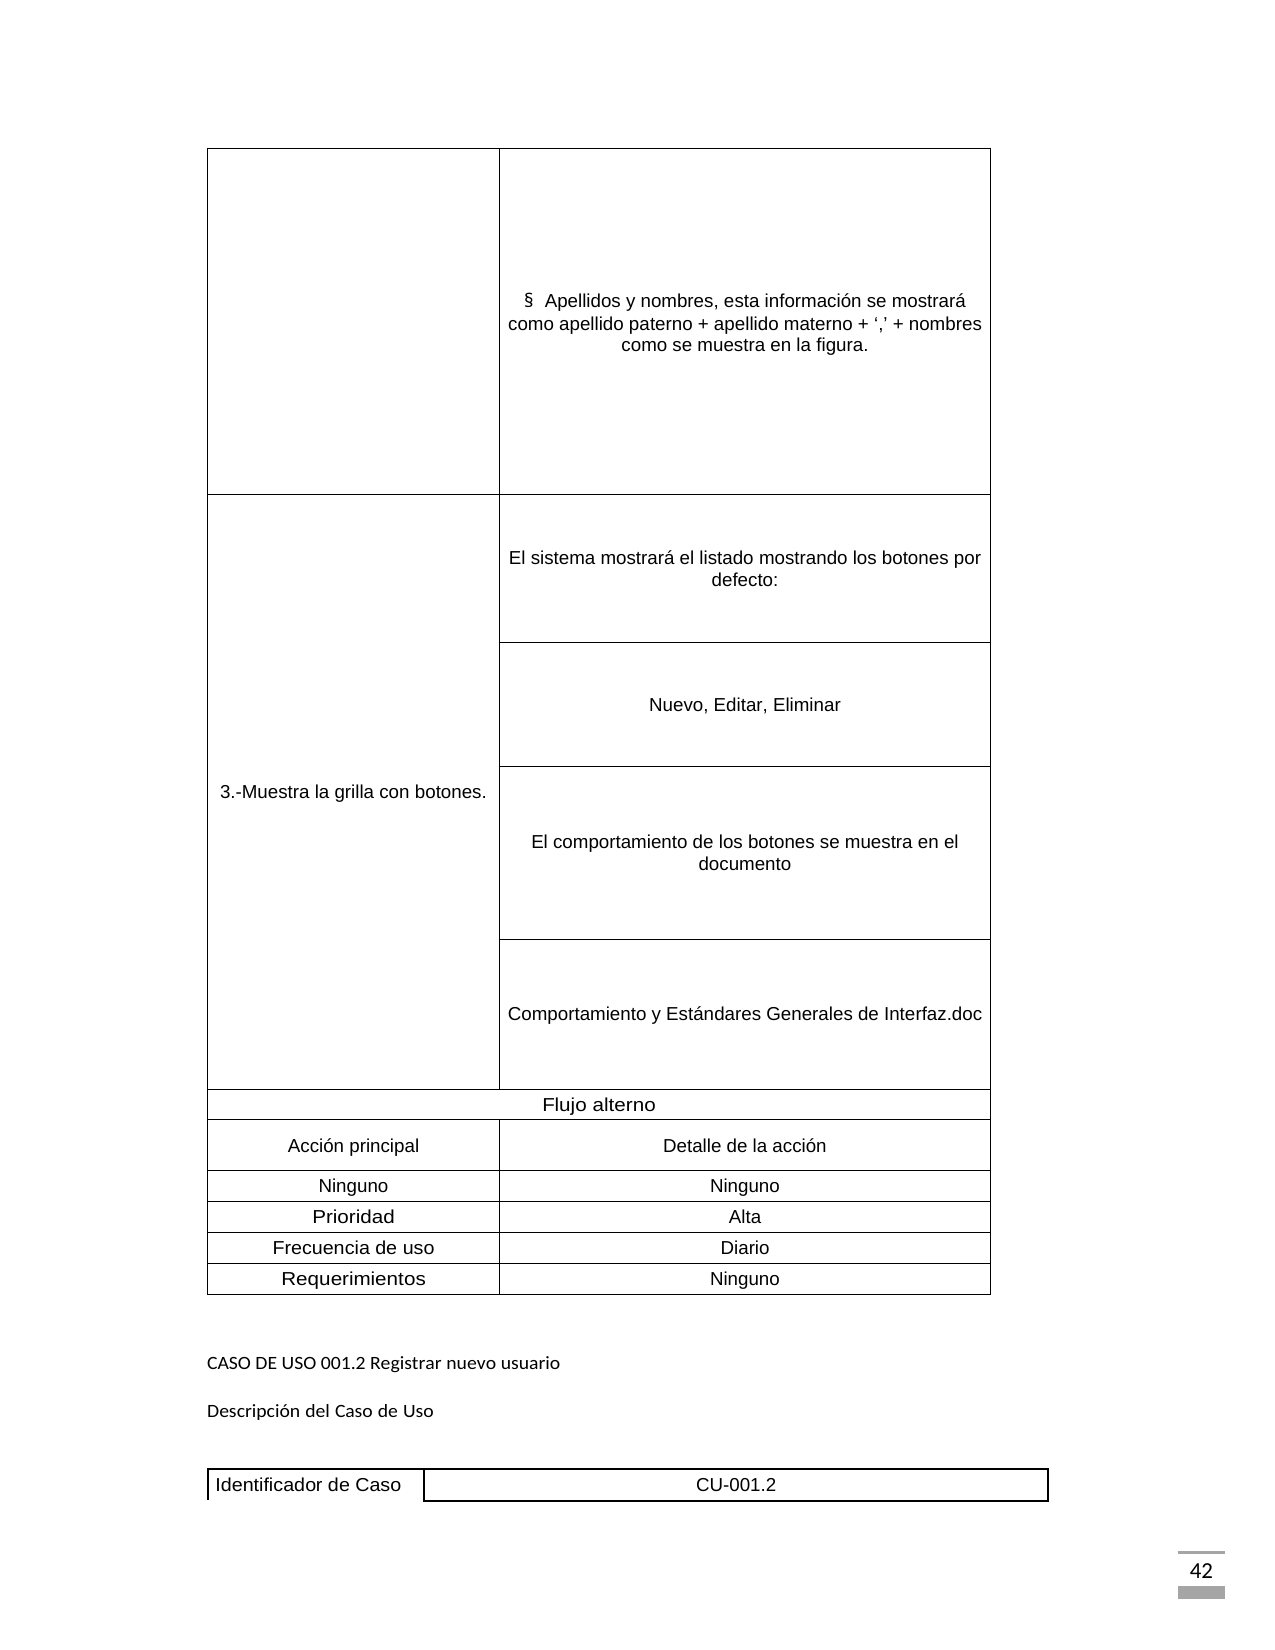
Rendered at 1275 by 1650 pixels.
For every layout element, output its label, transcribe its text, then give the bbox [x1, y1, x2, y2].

table_cell Diario [500, 1233, 990, 1263]
table_cell Detalle de la acción [500, 1120, 990, 1170]
table_header CU-001.2 [425, 1470, 1047, 1499]
table_cell Ninguno [500, 1171, 990, 1201]
table_cell § Apellidos y nombres, esta información se mostrará como apellido paterno + apellido materno + ‘,’ + nombres como se muestra en la figura. [500, 149, 990, 494]
text Descripción del Caso de Uso [207, 1399, 1127, 1422]
table_cell [208, 149, 499, 494]
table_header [209, 1470, 423, 1499]
table_cell Flujo alterno [208, 1090, 990, 1119]
table_cell Alta [500, 1202, 990, 1232]
table_cell Ninguno [208, 1171, 499, 1201]
table_cell Frecuencia de uso [208, 1233, 499, 1263]
table_cell Comportamiento y Estándares Generales de Interfaz.doc [500, 940, 990, 1088]
table_cell Acción principal [208, 1120, 499, 1170]
table_cell Prioridad [208, 1202, 499, 1232]
table_cell 3.-Muestra la grilla con botones. [208, 495, 499, 1088]
table_cell Requerimientos [208, 1264, 499, 1293]
table_cell El comportamiento de los botones se muestra en el documento [500, 767, 990, 939]
text CASO DE USO 001.2 Registrar nuevo usuario [207, 1351, 1127, 1374]
table_cell El sistema mostrará el listado mostrando los botones por defecto: [500, 495, 990, 642]
table_cell Ninguno [500, 1264, 990, 1293]
table_cell Nuevo, Editar, Eliminar [500, 643, 990, 766]
